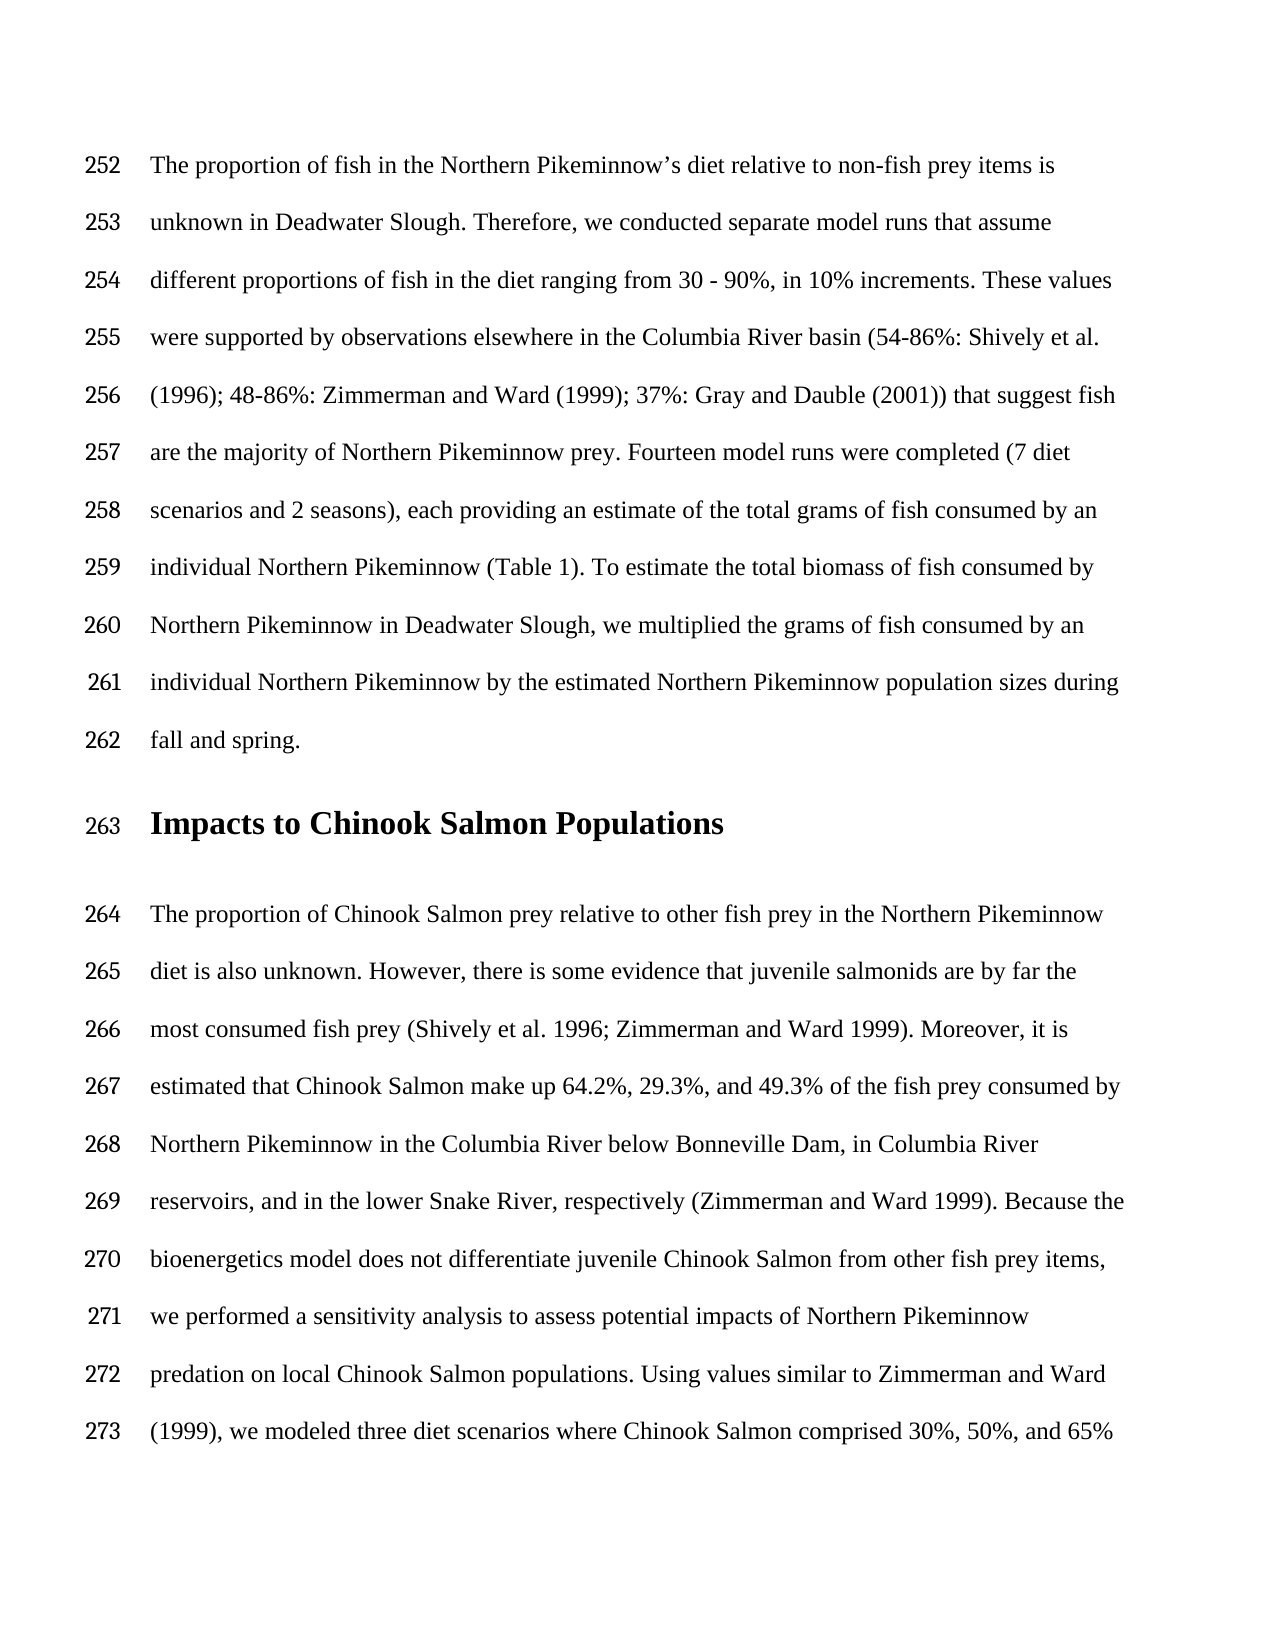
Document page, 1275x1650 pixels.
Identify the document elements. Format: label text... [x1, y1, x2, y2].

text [150, 899, 1125, 1445]
subtitle Impacts to Chinook Salmon Populations [150, 803, 1125, 842]
text The proportion of fish in the Northern Pikeminnow’s diet relative to non-fish prey items is unknown in Deadwater Slough. Therefore, we conducted separate model runs that assume different proportions of fish in the diet ranging from 30 - 90%, in 10% increments. These values were supported by observations elsewhere in the Columbia River basin (54-86%: Shively et al. (1996); 48-86%: Zimmerman and Ward (1999); 37%: Gray and Dauble (2001)) that suggest fish are the majority of Northern Pikeminnow prey. Fourteen model runs were completed (7 diet scenarios and 2 seasons), each providing an estimate of the total grams of fish consumed by an individual Northern Pikeminnow (Table 1). To estimate the total biomass of fish consumed by Northern Pikeminnow in Deadwater Slough, we multiplied the grams of fish consumed by an individual Northern Pikeminnow by the estimated Northern Pikeminnow population sizes during fall and spring. [150, 150, 1125, 754]
